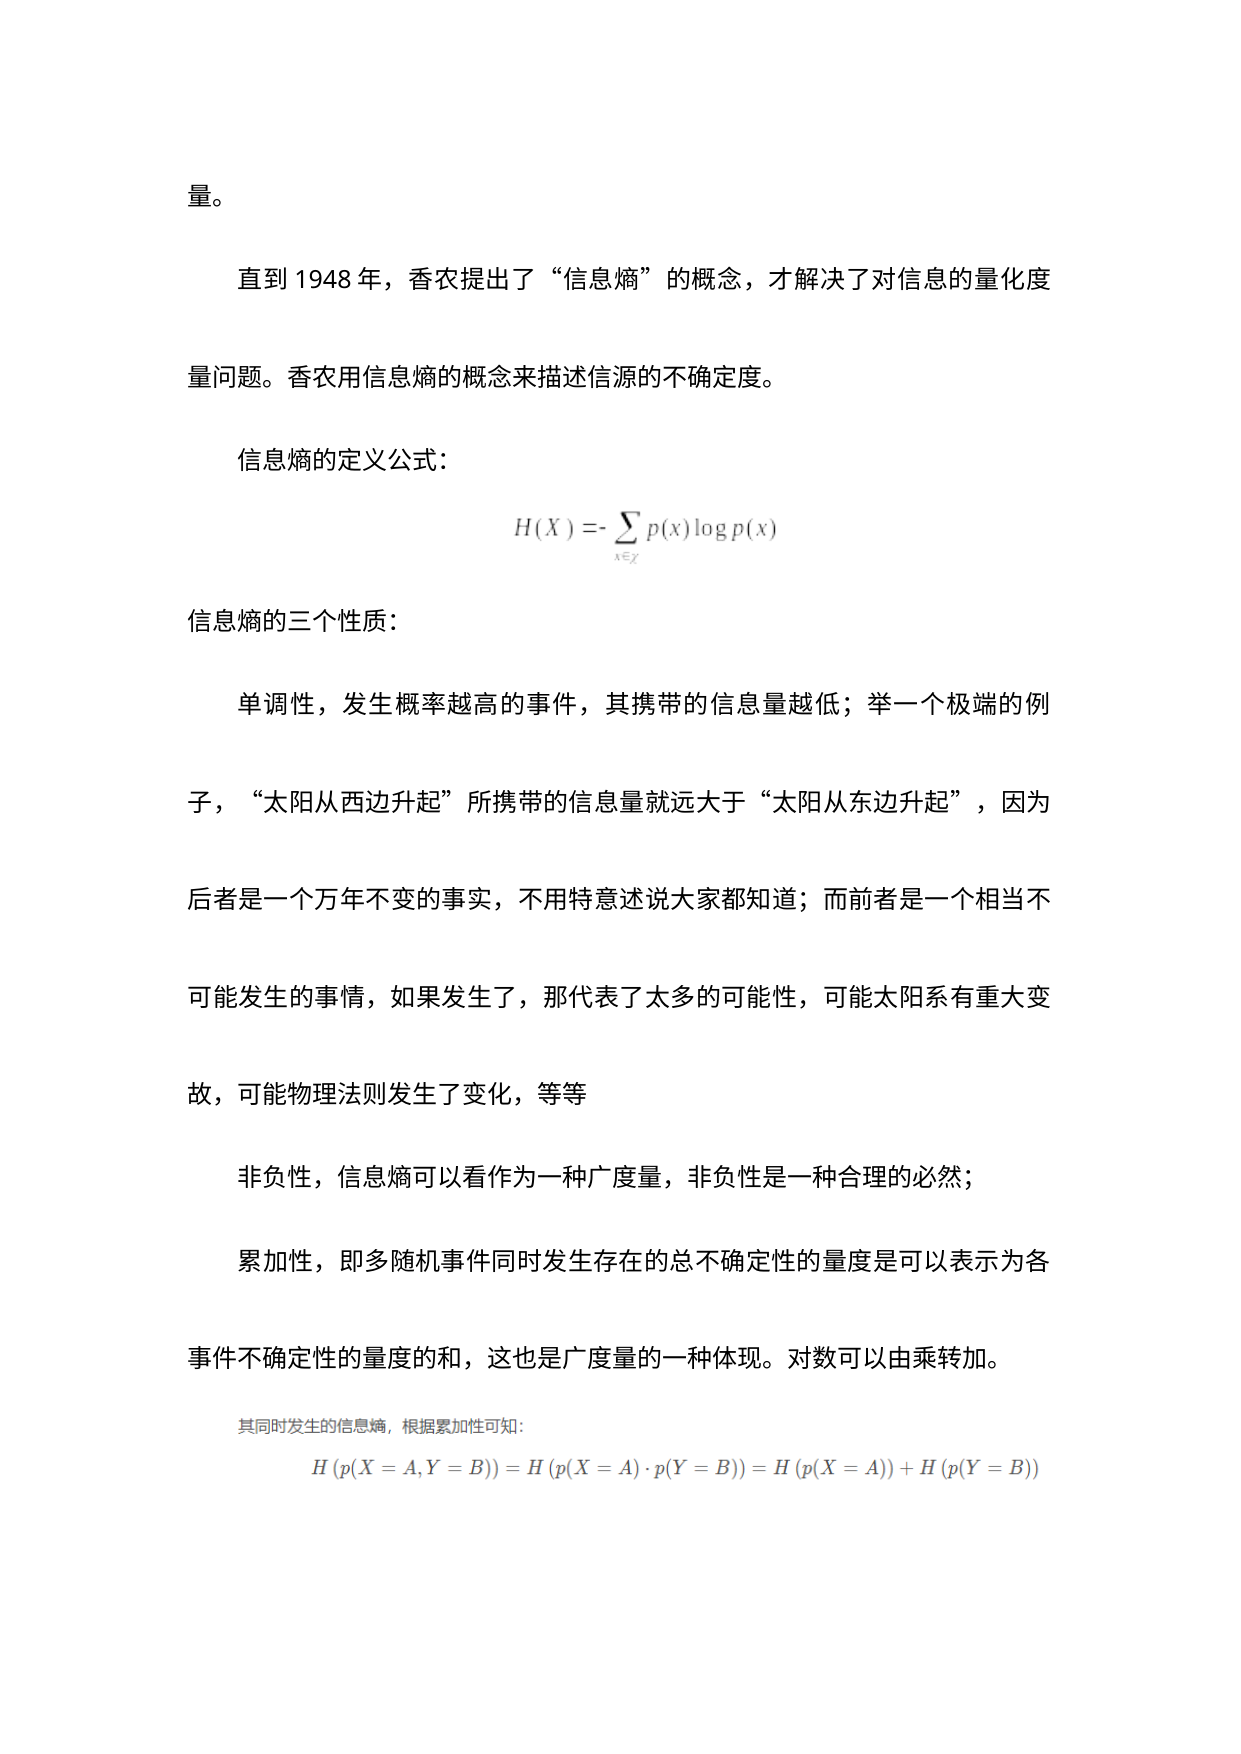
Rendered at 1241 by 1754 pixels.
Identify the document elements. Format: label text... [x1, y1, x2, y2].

text 信息熵的定义公式： [187, 426, 1053, 491]
text 非负性，信息熵可以看作为一种广度量，非负性是一种合理的必然； [187, 1143, 1053, 1208]
text 单调性，发生概率越高的事件，其携带的信息量越低；举一个极端的例子，“太阳从西边升起”所携带的信息量就远大于“太阳从东边升起”，因为后者是一个万年不变的事实，不用特意述说大家都知道；而前者是一个相当不可能发生的事情，如果发生了，那代表了太多的可能性，可能太阳系有重大变故，可能物理法则发生了变化，等等 [187, 670, 1053, 1125]
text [187, 162, 1053, 227]
text 累加性，即多随机事件同时发生存在的总不确定性的量度是可以表示为各事件不确定性的量度的和，这也是广度量的一种体现。对数可以由乘转加。 [187, 1227, 1053, 1389]
text 信息熵的三个性质： [187, 587, 1053, 652]
picture [231, 1407, 1068, 1497]
text 直到1948年，香农提出了“信息熵”的概念，才解决了对信息的量化度量问题。香农用信息熵的概念来描述信源的不确定度。 [187, 245, 1053, 408]
